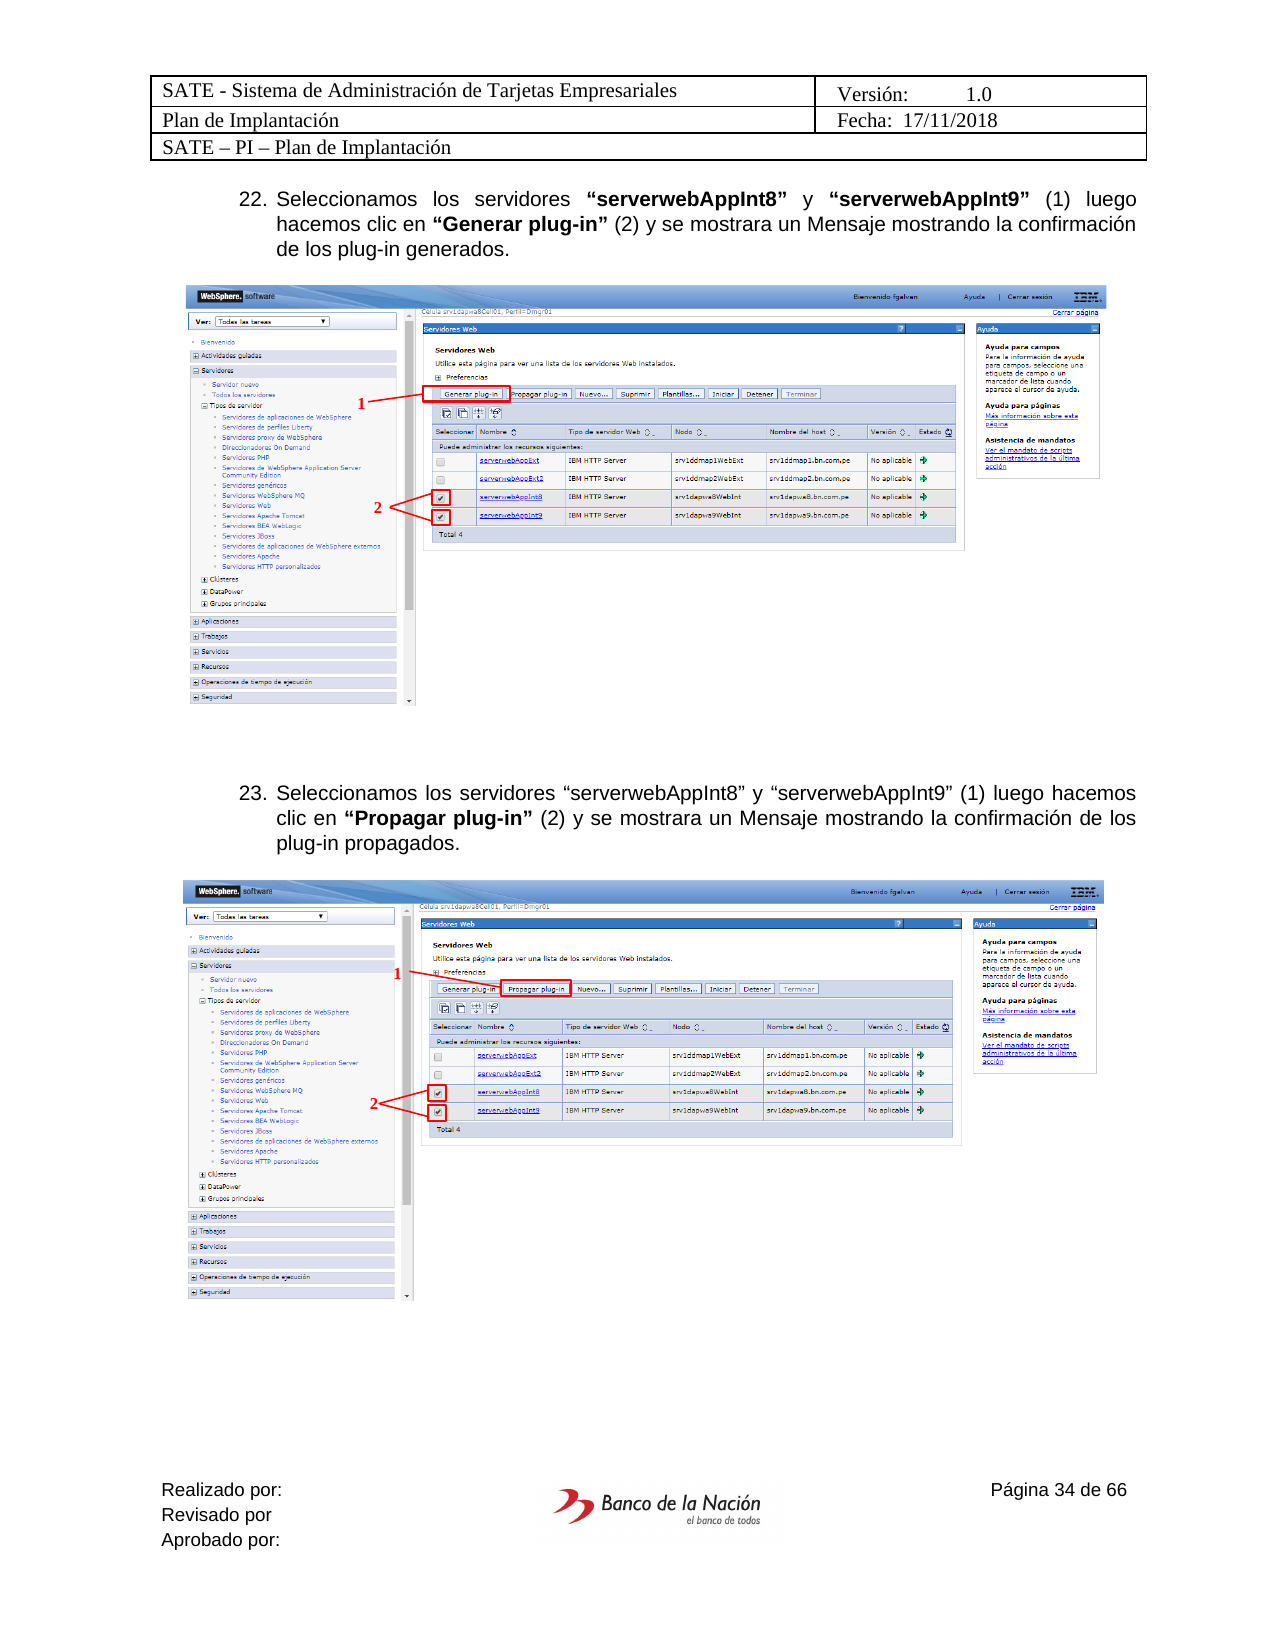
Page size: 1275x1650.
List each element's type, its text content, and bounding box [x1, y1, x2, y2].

picture [185, 285, 1107, 706]
picture [183, 880, 1104, 1301]
list Seleccionamos los servidores “serverwebAppInt8” y “serverwebAppInt9” (1) luego hacemos clic en “Generar plug-in” (2) y se mostrara un Mensaje mostrando la confirmación de los plug-in generados. [239, 185, 1137, 260]
picture [536, 1479, 790, 1546]
list Seleccionamos los servidores “serverwebAppInt8” y “serverwebAppInt9” (1) luego hacemos clic en “Propagar plug-in” (2) y se mostrara un Mensaje mostrando la confirmación de los plug-in propagados. [239, 780, 1137, 855]
